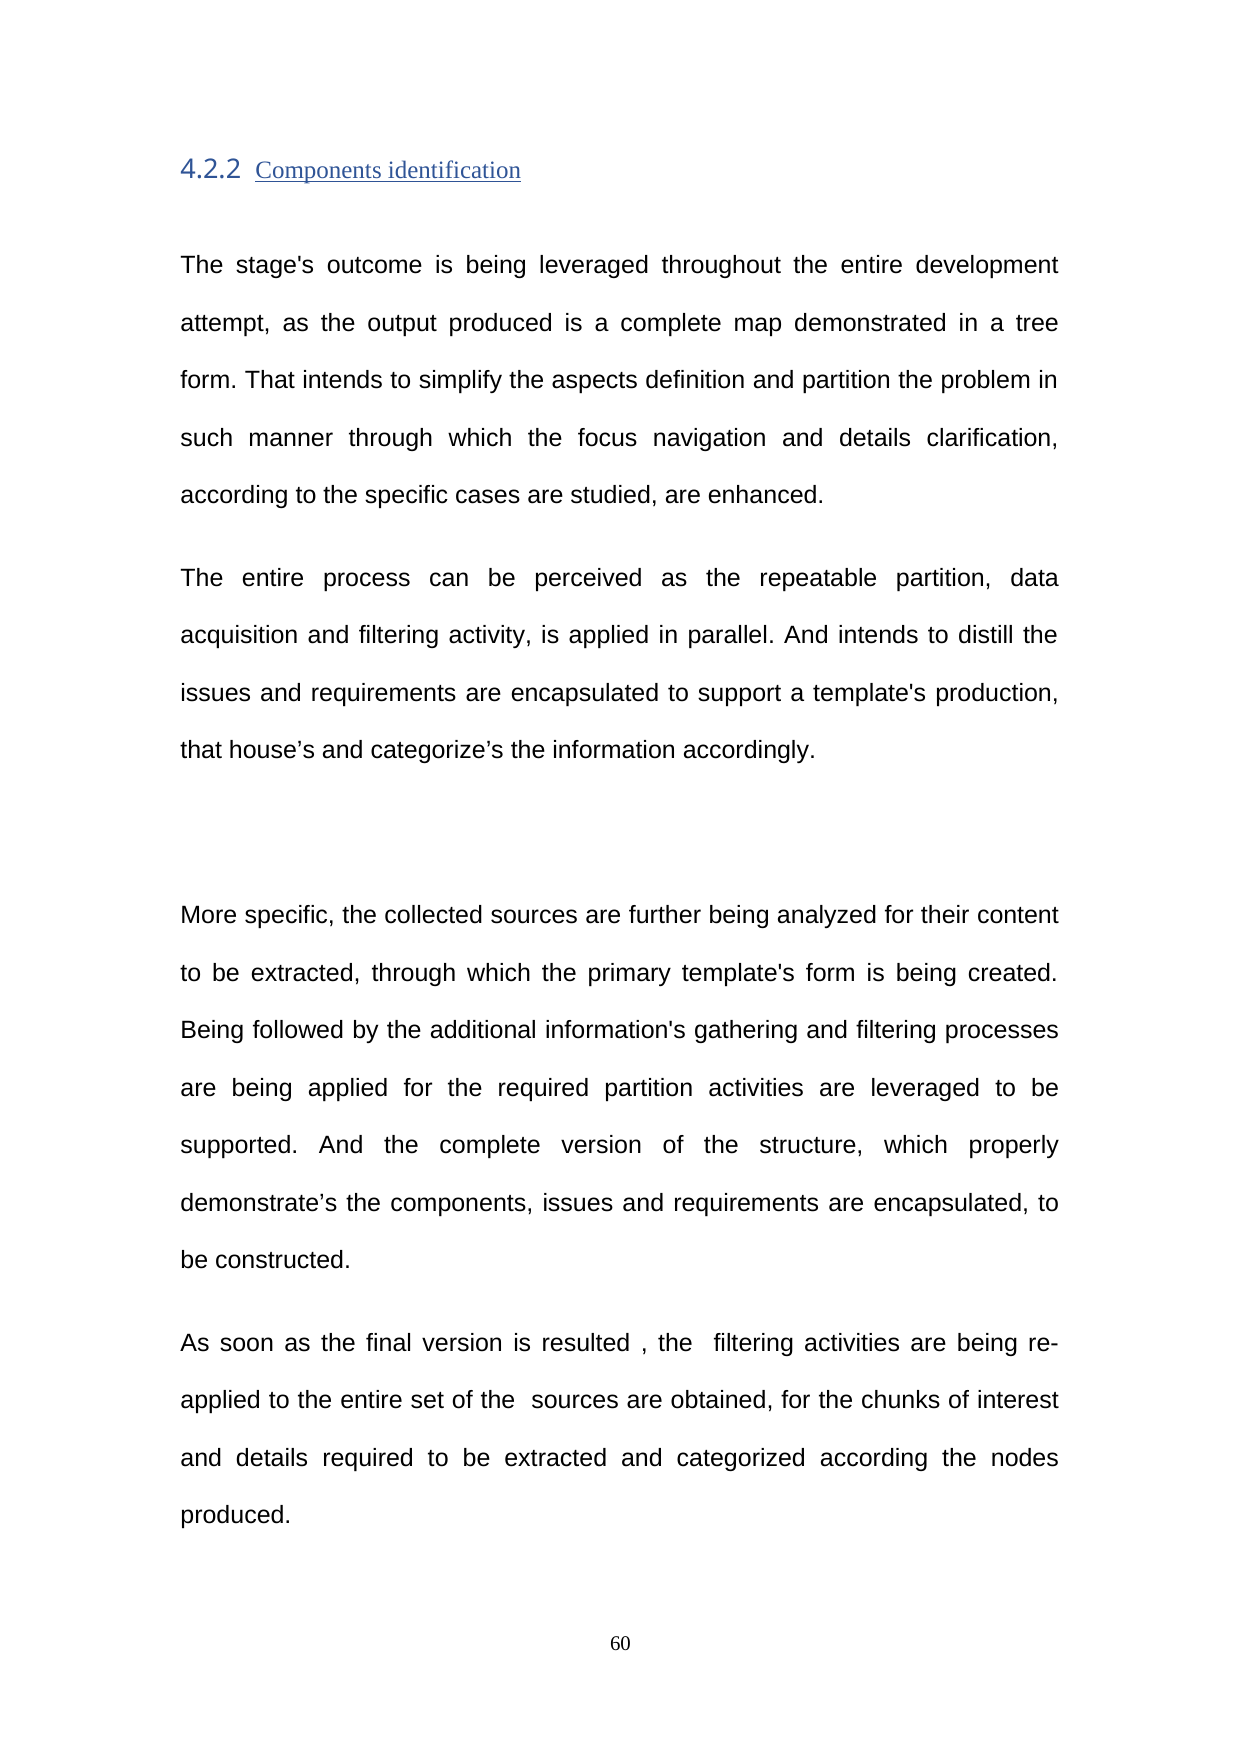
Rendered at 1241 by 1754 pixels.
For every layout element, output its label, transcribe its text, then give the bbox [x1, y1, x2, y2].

text The stage's outcome is being leveraged throughout the entire development attempt, as the output produced is a complete map demonstrated in a tree form. That intends to simplify the aspects definition and partition the problem in such manner through which the focus navigation and details clarification, according to the specific cases are studied, are enhanced. [180, 250, 1060, 509]
text More specific, the collected sources are further being analyzed for their content to be extracted, through which the primary template's form is being created. Being followed by the additional information's gathering and filtering processes are being applied for the required partition activities are leveraged to be supported. And the complete version of the structure, which properly demonstrate’s the components, issues and requirements are encapsulated, to be constructed. [180, 900, 1060, 1274]
text As soon as the final version is resulted , the filtering activities are being re-applied to the entire set of the sources are obtained, for the chunks of interest and details required to be extracted and categorized according the nodes produced. [180, 1328, 1060, 1529]
subtitle Components identification [180, 150, 1000, 187]
text The entire process can be perceived as the repeatable partition, data acquisition and filtering activity, is applied in parallel. And intends to distill the issues and requirements are encapsulated to support a template's production, that house’s and categorize’s the information accordingly. [180, 563, 1060, 764]
